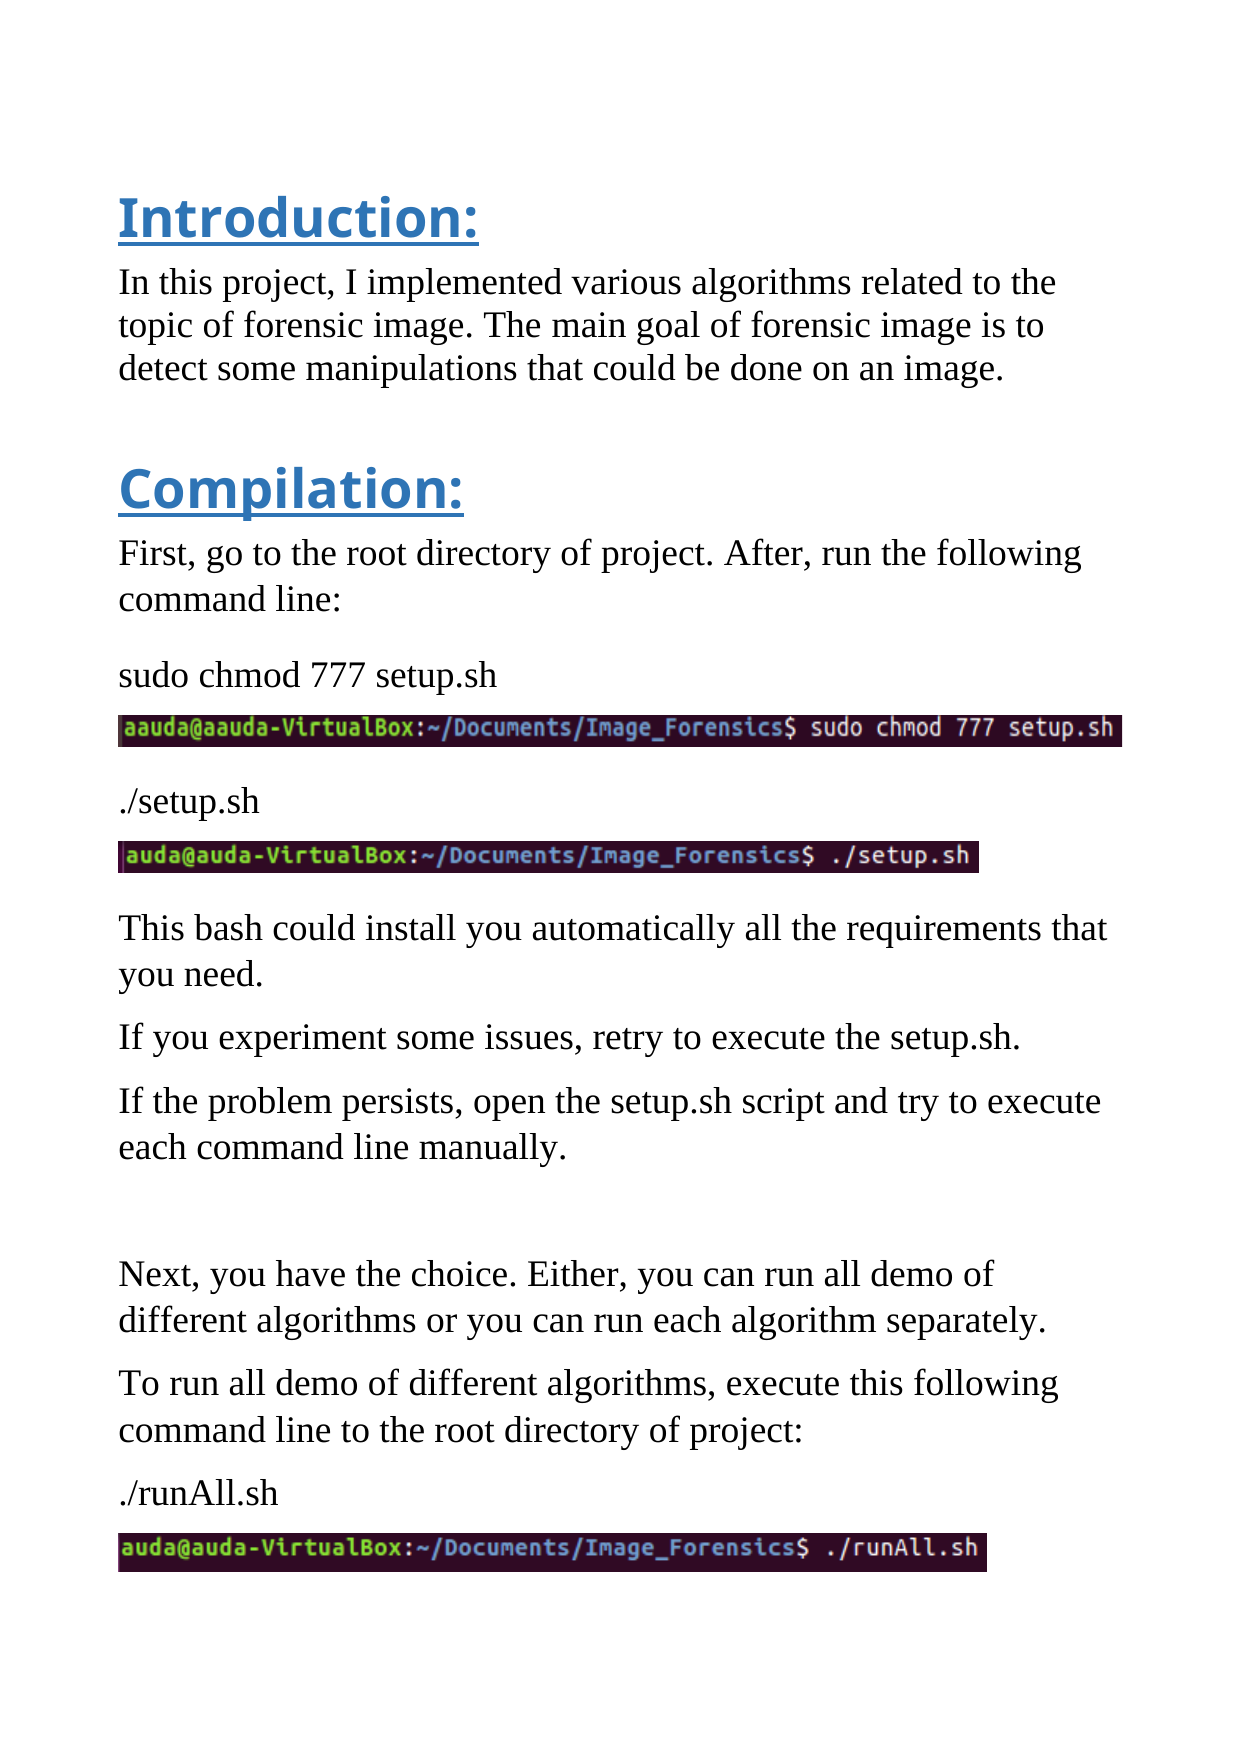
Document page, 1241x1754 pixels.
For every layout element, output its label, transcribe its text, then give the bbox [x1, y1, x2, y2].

text If the problem persists, open the setup.sh script and try to execute each command line manually. [118, 1078, 1122, 1168]
text To run all demo of different algorithms, execute this following command line to the root directory of project: [118, 1361, 1122, 1451]
text ./setup.sh [118, 778, 1122, 822]
text Next, you have the choice. Either, you can run all demo of different algorithms or you can run each algorithm separately. [118, 1251, 1122, 1341]
subtitle Introduction: [118, 180, 1122, 253]
picture [118, 1533, 987, 1572]
subtitle Compilation: [118, 450, 1122, 524]
text If you experiment some issues, retry to execute the setup.sh. [118, 1015, 1122, 1058]
text In this project, I implemented various algorithms related to the topic of forensic image. The main goal of forensic image is to detect some manipulations that could be done on an image. [118, 259, 1122, 389]
picture [118, 715, 1123, 747]
picture [118, 841, 979, 873]
text ./runAll.sh [118, 1471, 1122, 1514]
text First, go to the root directory of project. After, run the following command line: [118, 530, 1122, 620]
text This bash could install you automatically all the requirements that you need. [118, 905, 1122, 995]
text sudo chmod 777 setup.sh [118, 652, 1122, 695]
